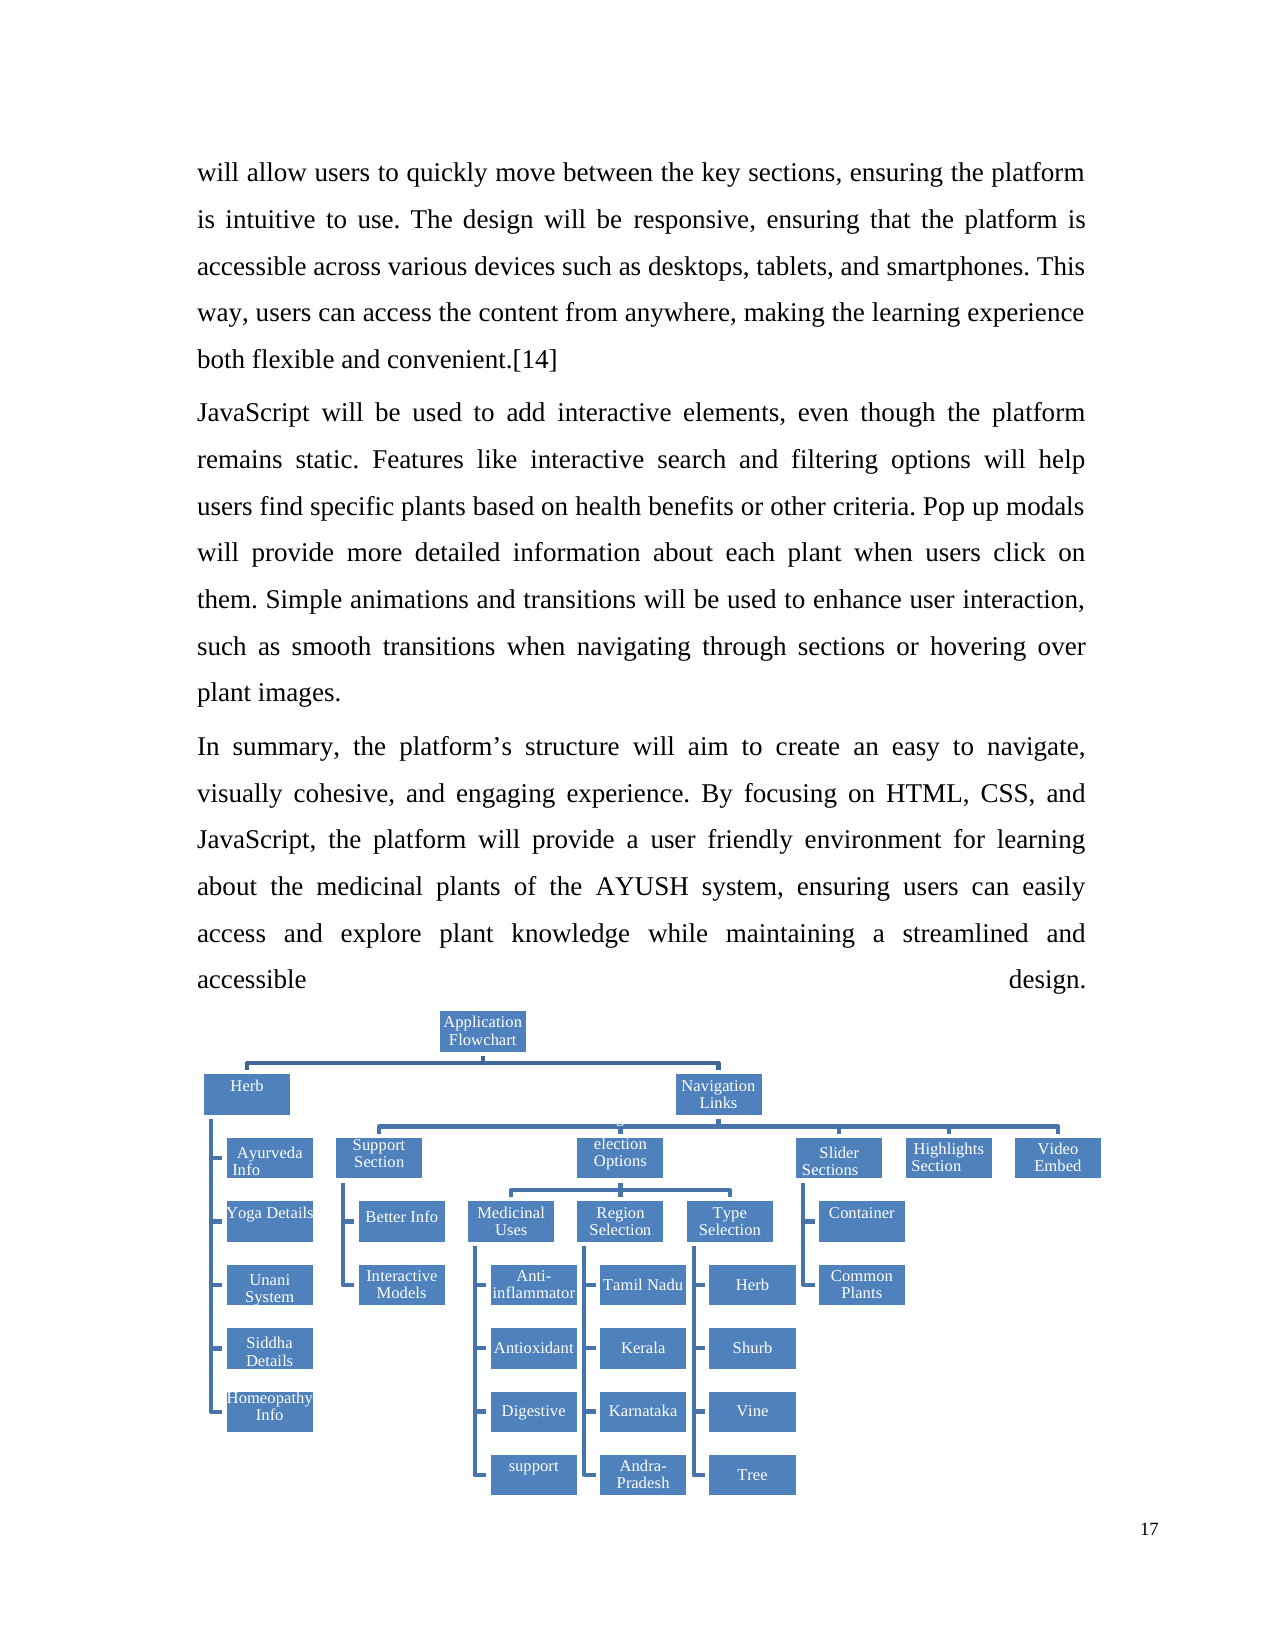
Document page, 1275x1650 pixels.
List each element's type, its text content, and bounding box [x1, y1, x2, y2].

text In summary, the platform’s structure will aim to create an easy to navigate, visually cohesive, and engaging experience. By focusing on HTML, CSS, and JavaScript, the platform will provide a user friendly environment for learning about the medicinal plants of the AYUSH system, ensuring users can easily access and explore plant knowledge while maintaining a streamlined and accessible design. [197, 730, 1086, 1505]
text JavaScript will be used to add interactive elements, even though the platform remains static. Features like interactive search and filtering options will help users find specific plants based on health benefits or other criteria. Pop up modals will provide more detailed information about each plant when users click on them. Simple animations and transitions will be used to enhance user interaction, such as smooth transitions when navigating through sections or hovering over plant images. [197, 397, 1086, 708]
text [197, 156, 1086, 374]
